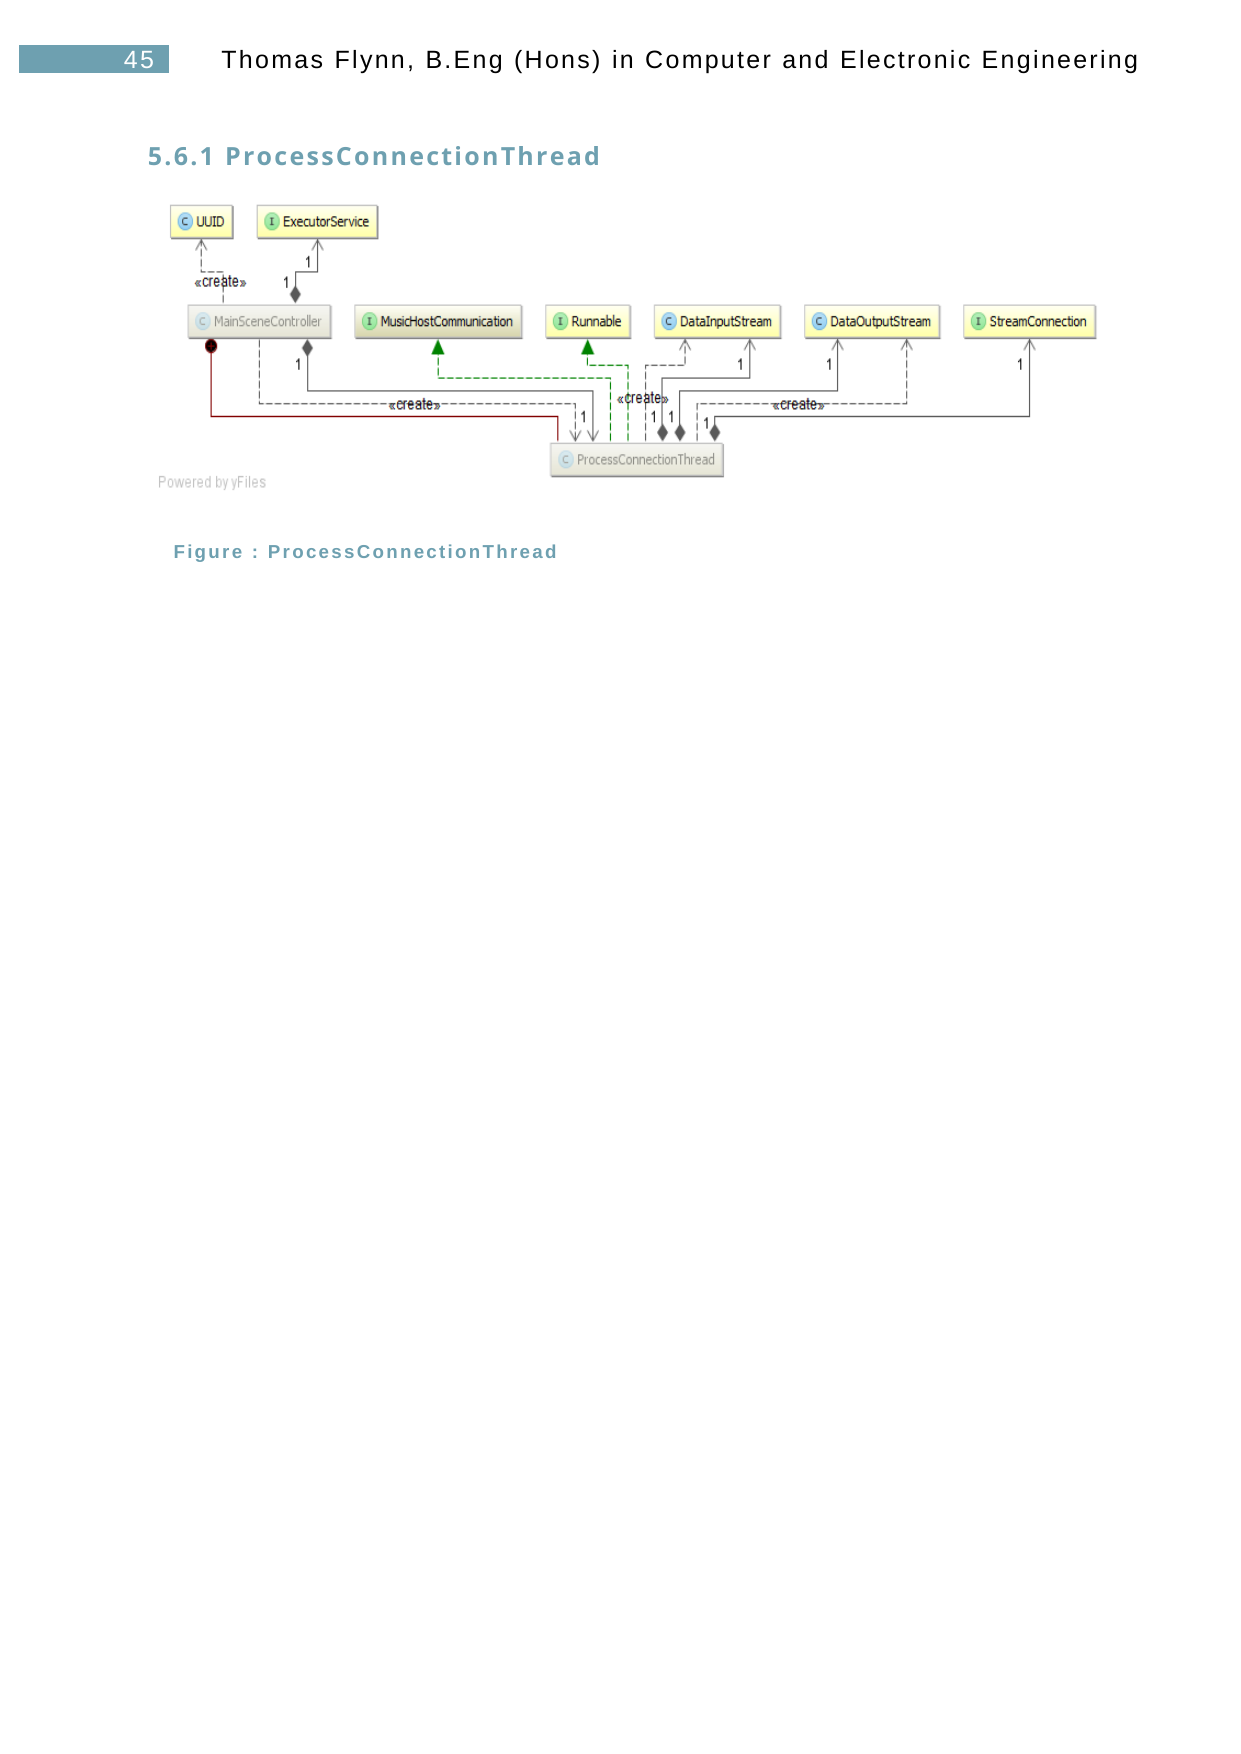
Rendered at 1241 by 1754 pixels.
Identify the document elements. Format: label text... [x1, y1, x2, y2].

picture [147, 178, 1119, 503]
subtitle 5.6.1 ProcessConnectionThread [148, 139, 1122, 173]
